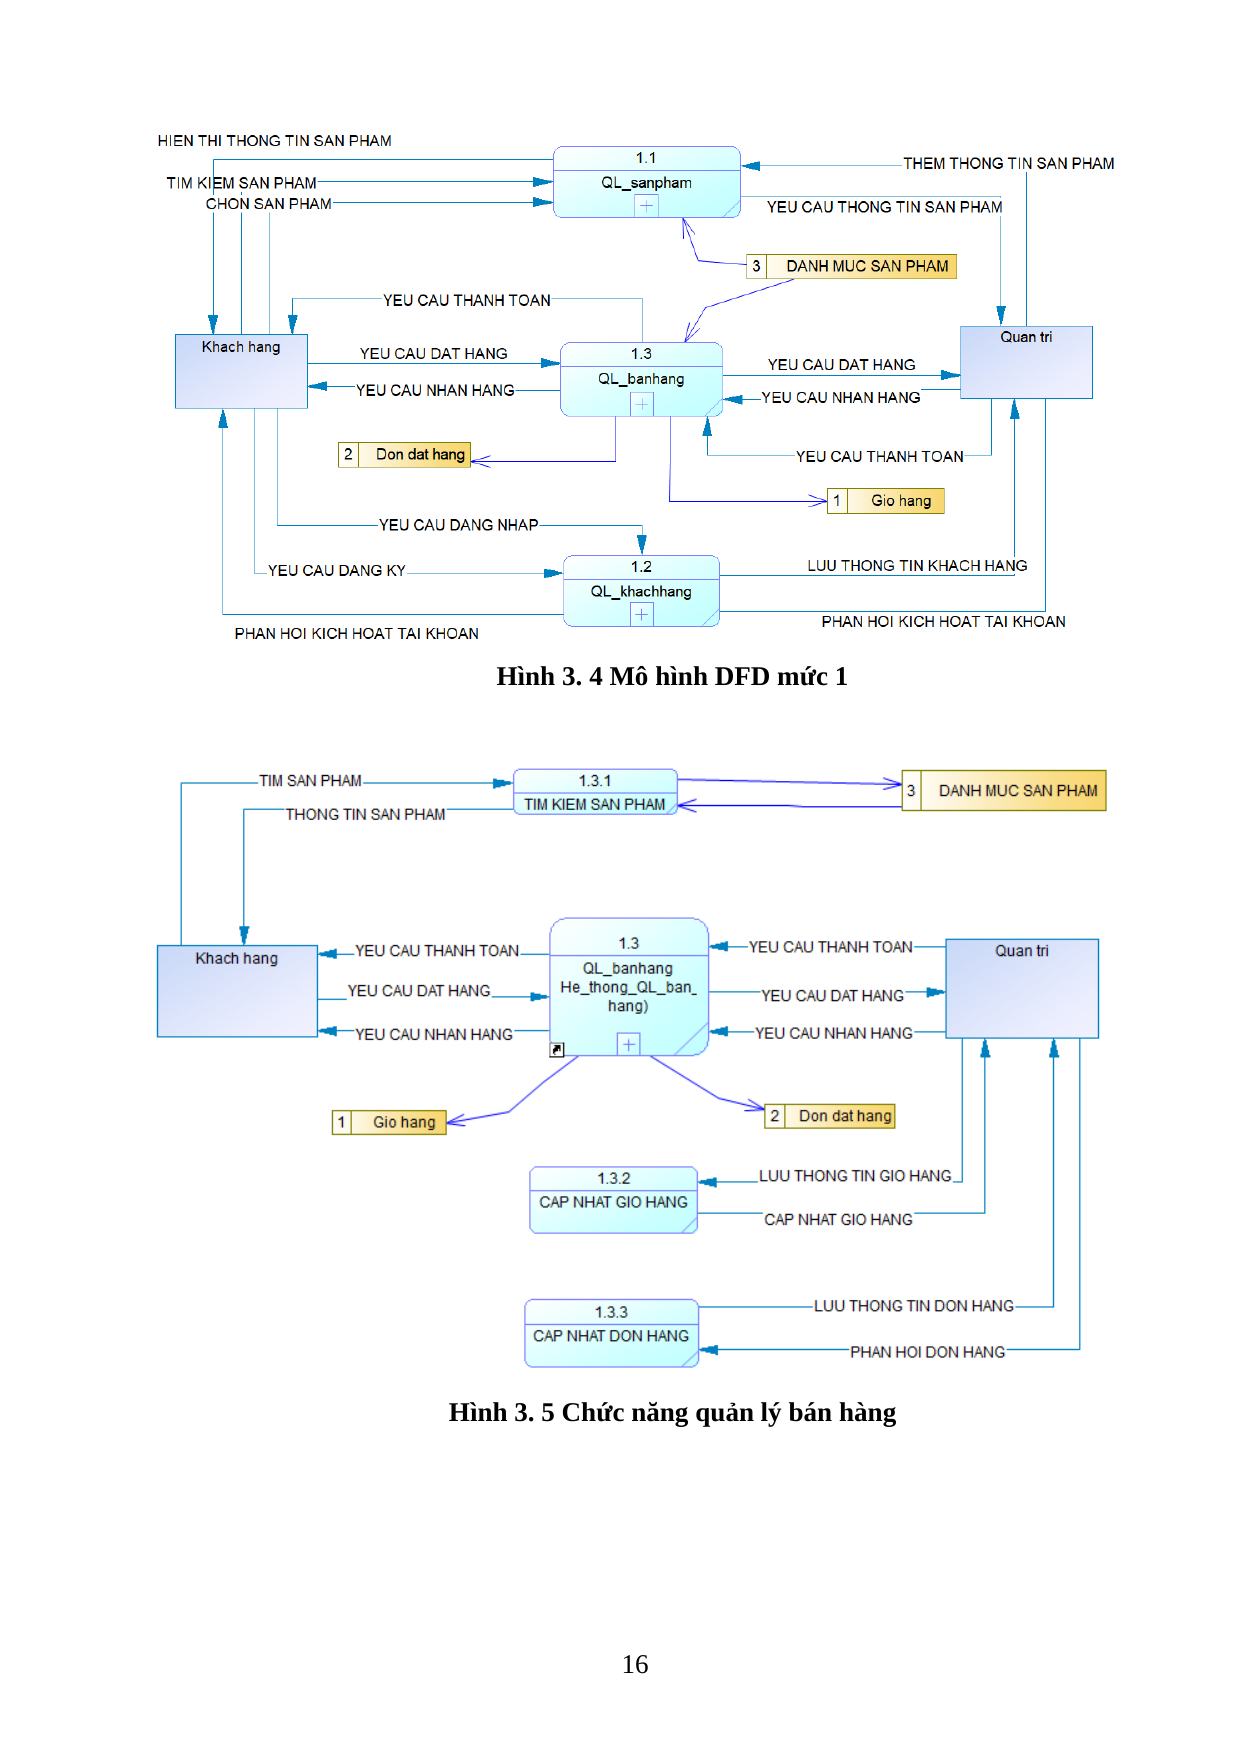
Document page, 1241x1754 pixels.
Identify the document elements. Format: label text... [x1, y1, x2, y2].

picture [147, 750, 1123, 1384]
text Hình 3. 4 Mô hình DFD mức 1 [148, 660, 1122, 691]
picture [147, 118, 1123, 648]
text Hình 3. 5 Chức năng quản lý bán hàng [148, 1396, 1122, 1427]
